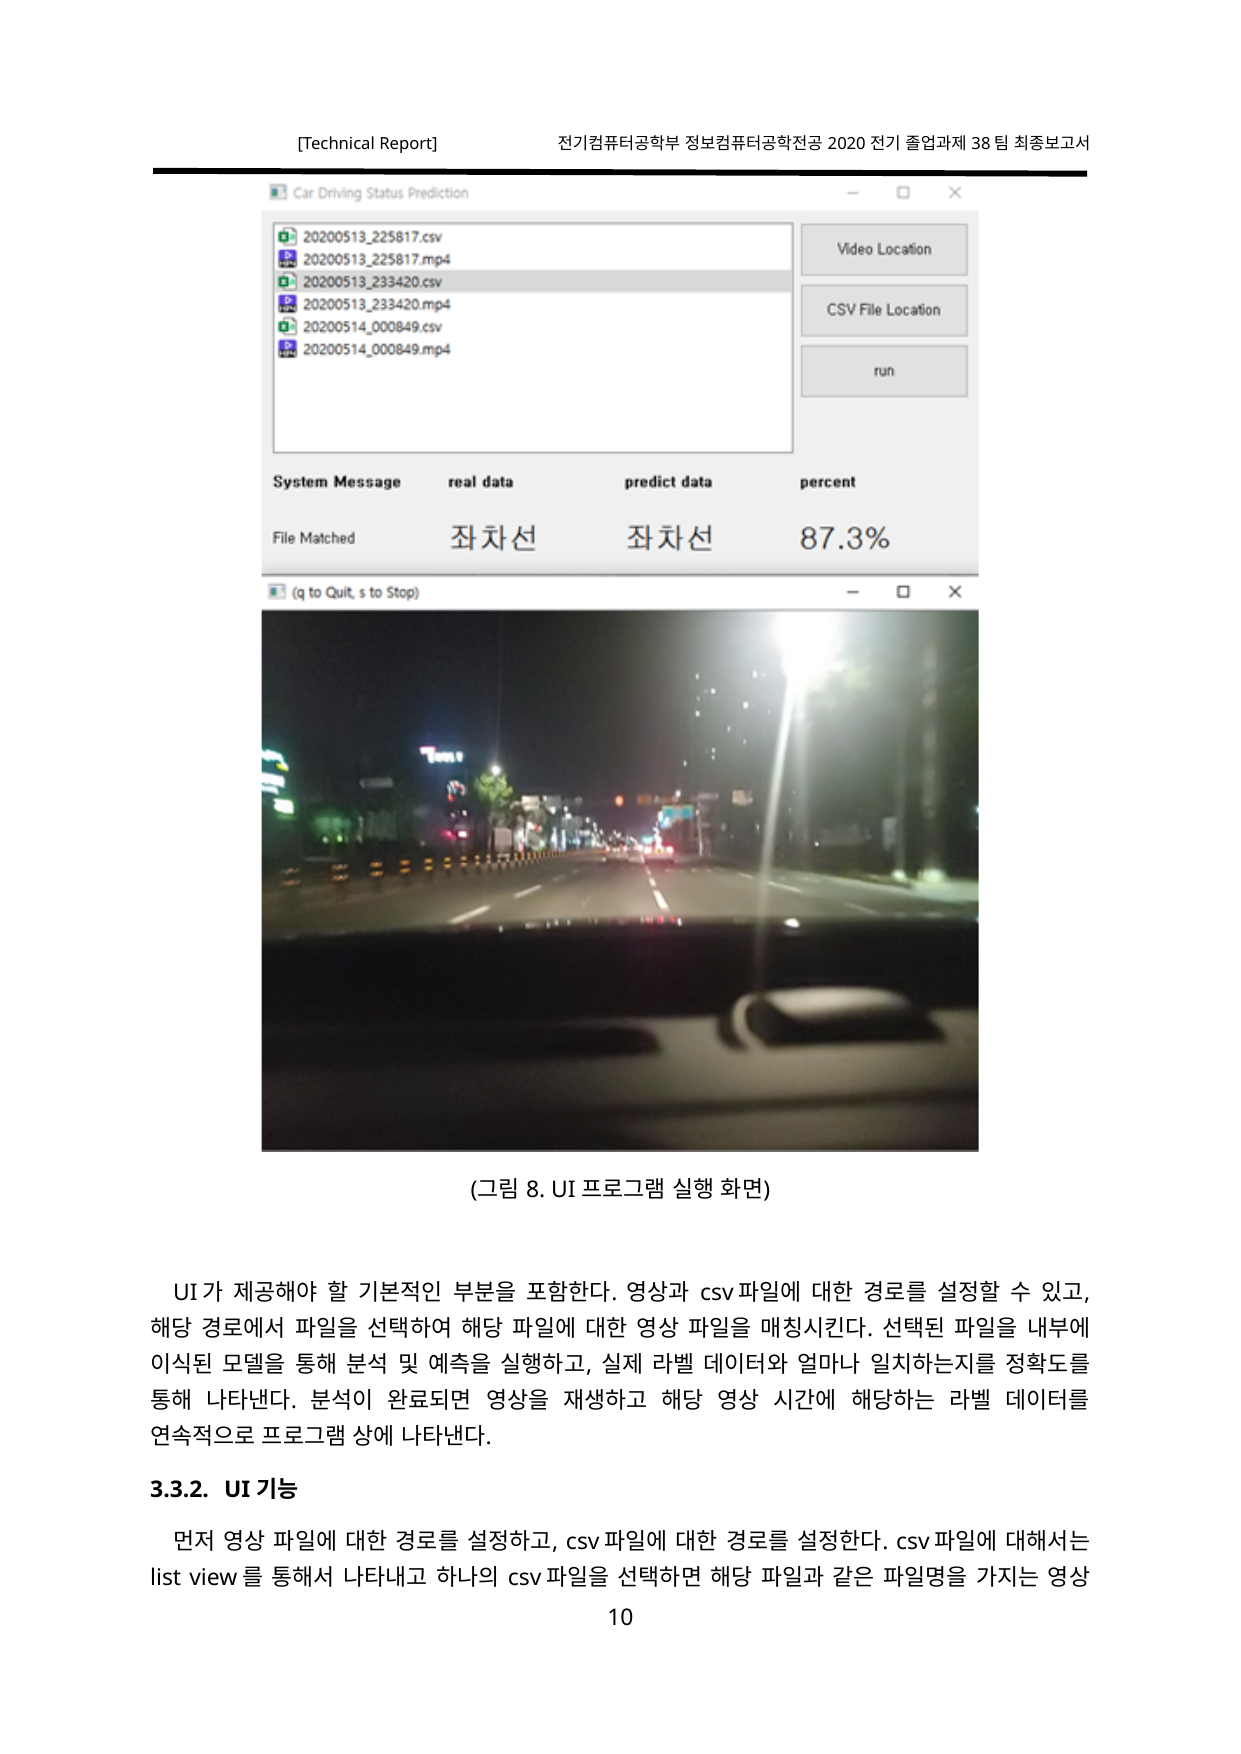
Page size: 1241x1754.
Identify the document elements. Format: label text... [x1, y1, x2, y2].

picture [261, 177, 979, 1152]
text (그림 8. UI 프로그램 실행 화면) [150, 1171, 1090, 1204]
text UI가 제공해야 할 기본적인 부분을 포함한다. 영상과 csv파일에 대한 경로를 설정할 수 있고, 해당 경로에서 파일을 선택하여 해당 파일에 대한 영상 파일을 매칭시킨다. 선택된 파일을 내부에 이식된 모델을 통해 분석 및 예측을 실행하고, 실제 라벨 데이터와 얼마나 일치하는지를 정확도를 통해 나타낸다. 분석이 완료되면 영상을 재생하고 해당 영상 시간에 해당하는 라벨 데이터를 연속적으로 프로그램 상에 나타낸다. [150, 1274, 1090, 1451]
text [150, 1523, 1090, 1592]
subtitle UI 기능 [150, 1471, 1090, 1504]
